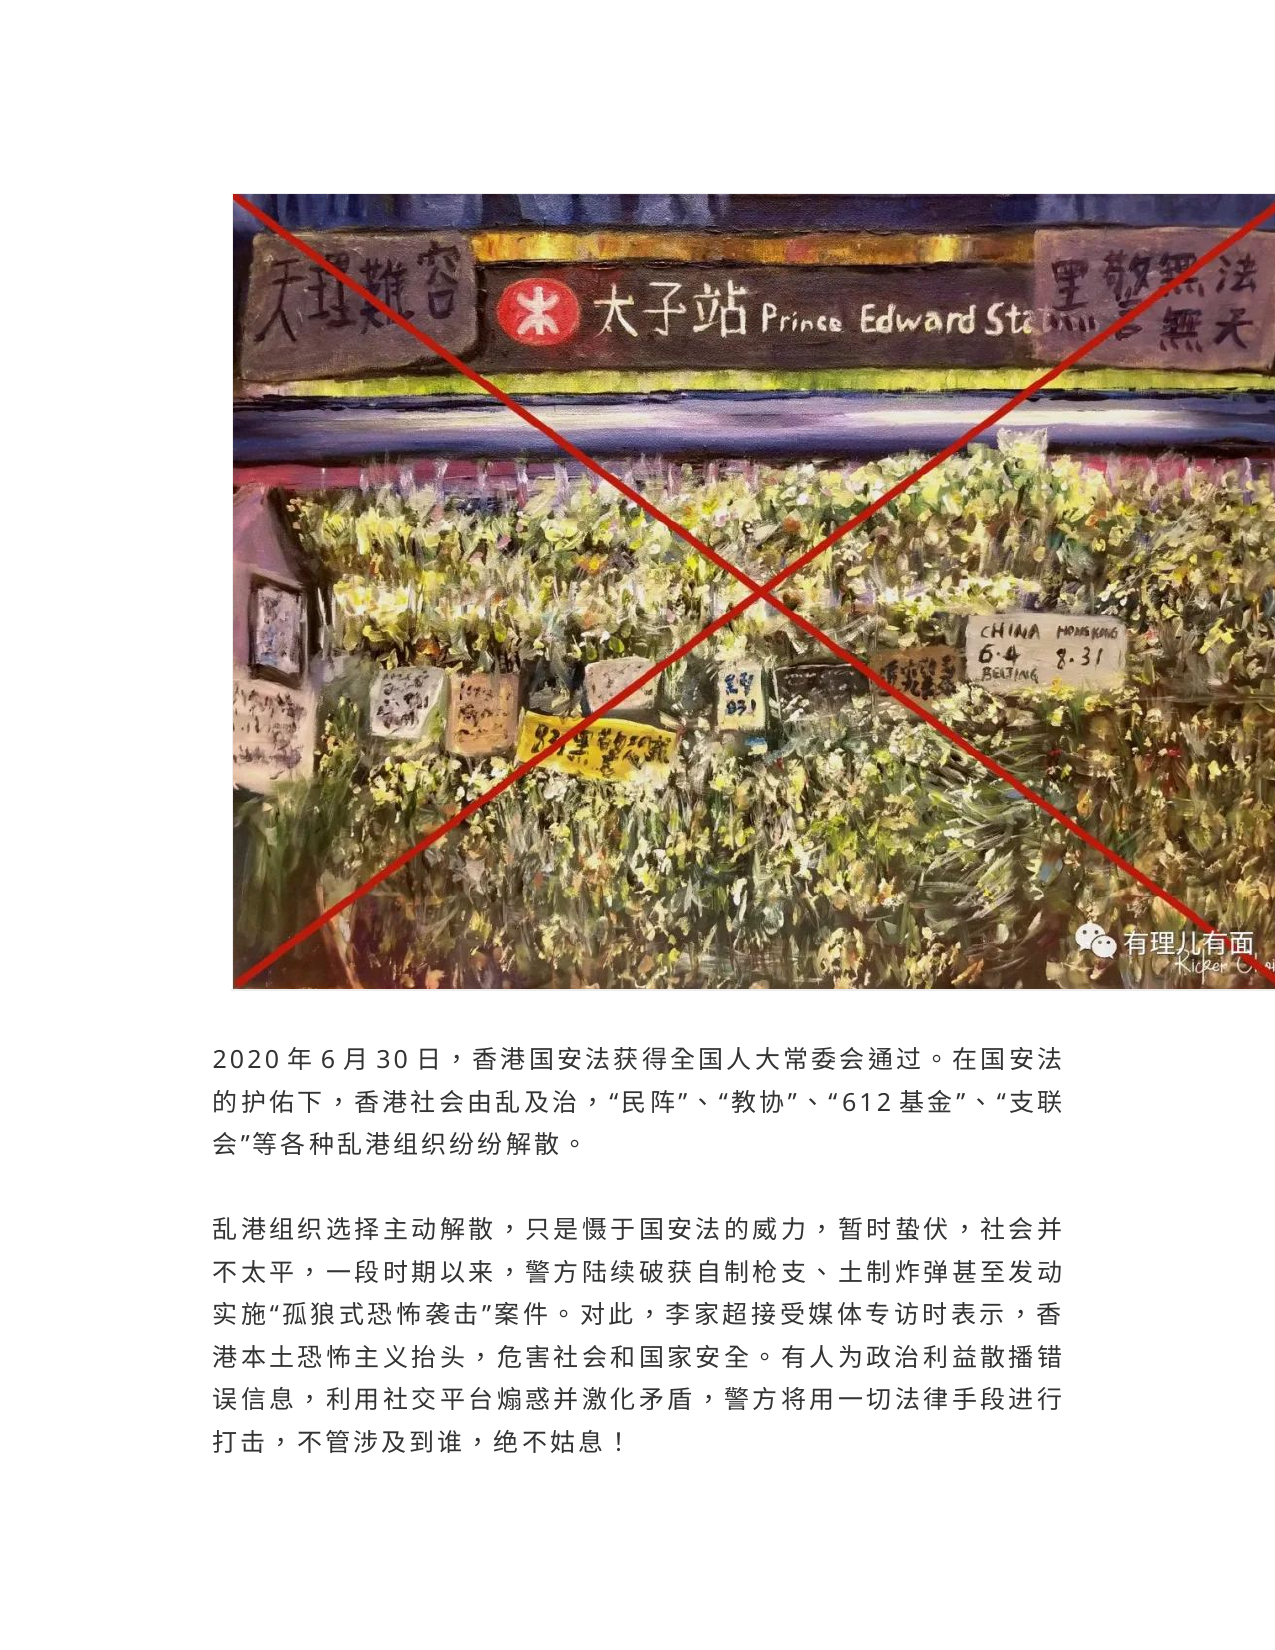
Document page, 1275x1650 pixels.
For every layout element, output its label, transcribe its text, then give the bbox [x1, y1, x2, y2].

text 2020年6月30日，香港国安法获得全国人大常委会通过。在国安法的护佑下，香港社会由乱及治，“民阵”、“教协”、“612基金”、“支联会”等各种乱港组织纷纷解散。 [212, 1033, 1062, 1161]
picture [233, 194, 1275, 989]
text 乱港组织选择主动解散，只是慑于国安法的威力，暂时蛰伏，社会并不太平，一段时期以来，警方陆续破获自制枪支、土制炸弹甚至发动实施“孤狼式恐怖袭击”案件。对此，李家超接受媒体专访时表示，香港本土恐怖主义抬头，危害社会和国家安全。有人为政治利益散播错误信息，利用社交平台煽惑并激化矛盾，警方将用一切法律手段进行打击，不管涉及到谁，绝不姑息！ [212, 1203, 1062, 1458]
